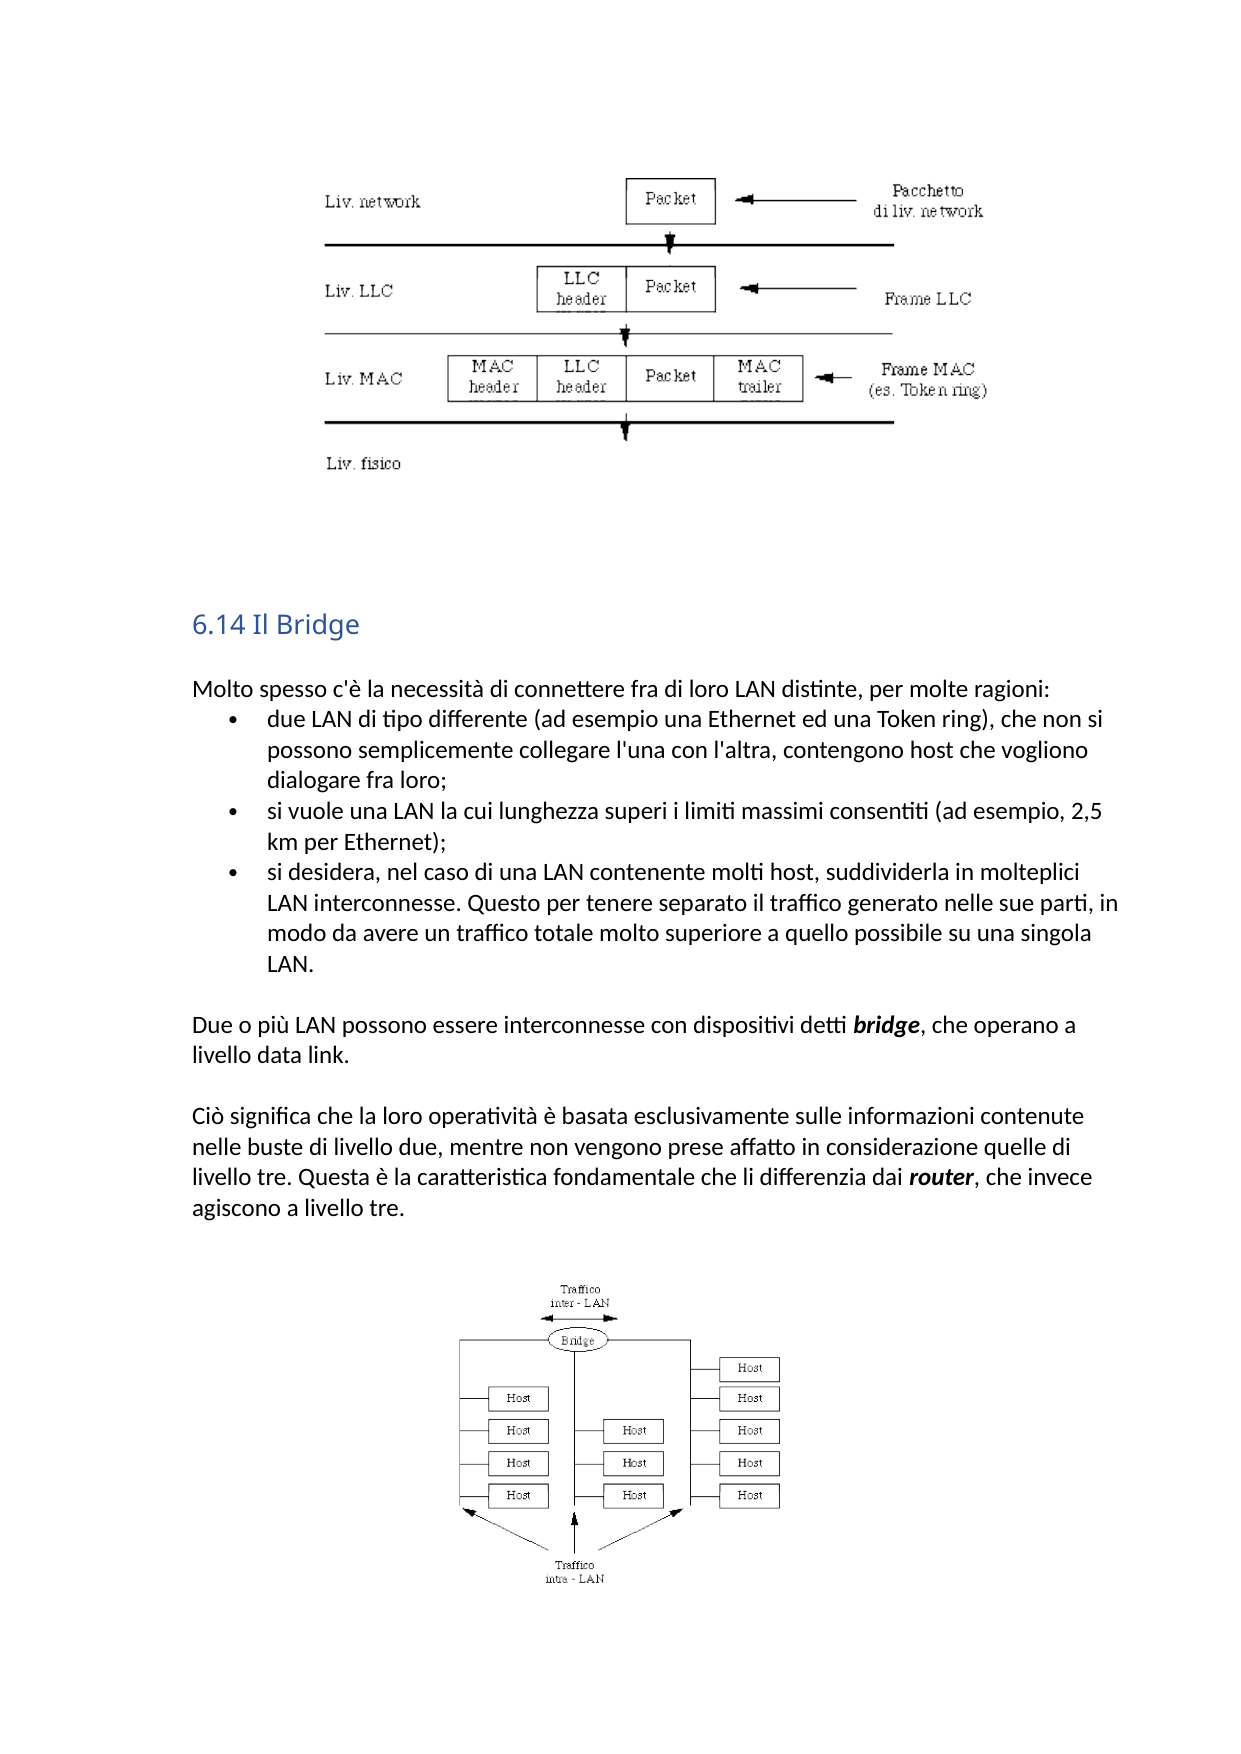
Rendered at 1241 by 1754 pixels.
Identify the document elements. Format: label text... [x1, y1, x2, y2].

text Due o più LAN possono essere interconnesse con dispositivi detti bridge, che operano a livello data link. [192, 1009, 1122, 1070]
text Ciò significa che la loro operatività è basata esclusivamente sulle informazioni contenute nelle buste di livello due, mentre non vengono prese affatto in considerazione quelle di livello tre. Questa è la caratteristica fondamentale che li differenzia dai router, che invece agiscono a livello tre. [192, 1100, 1122, 1222]
text Molto spesso c'è la necessità di connettere fra di loro LAN distinte, per molte ragioni: [118, 673, 1122, 704]
subtitle 6.14 Il Bridge [118, 606, 1122, 643]
list due LAN di tipo differente (ad esempio una Ethernet ed una Token ring), che non si possono semplicemente collegare l'una con l'altra, contengono host che vogliono dialogare fra loro; [229, 704, 1122, 795]
picture [459, 1283, 781, 1587]
list si vuole una LAN la cui lunghezza superi i limiti massimi consentiti (ad esempio, 2,5 km per Ethernet); [229, 795, 1122, 856]
list si desidera, nel caso di una LAN contenente molti host, suddividerla in molteplici LAN interconnesse. Questo per tenere separato il traffico generato nelle sue parti, in modo da avere un traffico totale molto superiore a quello possibile su una singola LAN. [229, 856, 1122, 978]
picture [324, 178, 990, 476]
